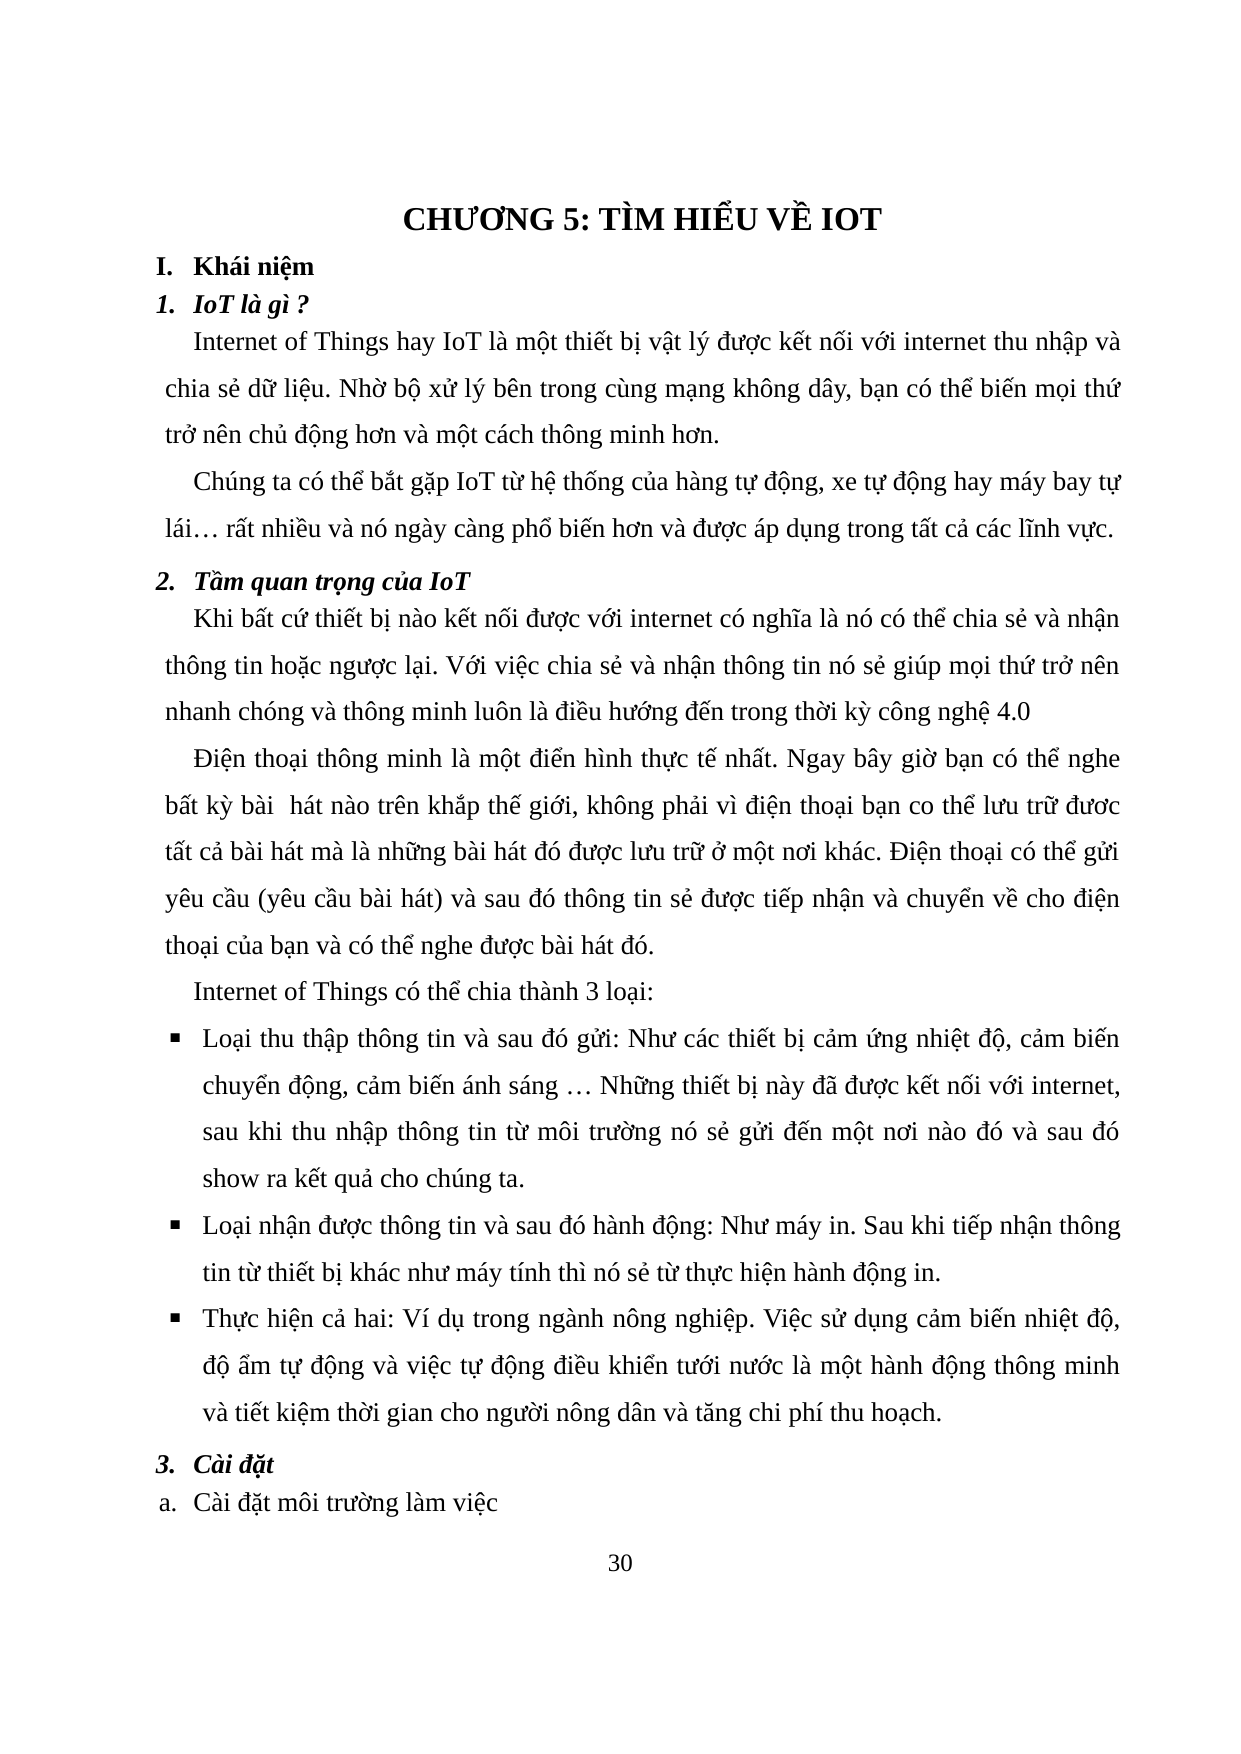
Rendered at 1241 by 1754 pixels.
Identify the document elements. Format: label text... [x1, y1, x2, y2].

subtitle 1. IoT là gì ? [156, 288, 1122, 319]
list Thực hiện cả hai: Ví dụ trong ngành nông nghiệp. Việc sử dụng cảm biến nhiệt độ, độ ẩm tự động và việc tự động điều khiển tưới nước là một hành động thông minh và tiết kiệm thời gian cho người nông dân và tăng chi phí thu hoạch. [165, 1302, 1122, 1427]
text Khi bất cứ thiết bị nào kết nối được với internet có nghĩa là nó có thể chia sẻ và nhận thông tin hoặc ngược lại. Với việc chia sẻ và nhận thông tin nó sẻ giúp mọi thứ trở nên nhanh chóng và thông minh luôn là điều hướng đến trong thời kỳ công nghệ 4.0 [165, 602, 1122, 727]
list Loại nhận được thông tin và sau đó hành động: Như máy in. Sau khi tiếp nhận thông tin từ thiết bị khác như máy tính thì nó sẻ từ thực hiện hành động in. [165, 1209, 1122, 1287]
subtitle 3. Cài đặt [156, 1449, 1122, 1480]
subtitle I. Khái niệm [156, 250, 1122, 281]
text Điện thoại thông minh là một điển hình thực tế nhất. Ngay bây giờ bạn có thể nghe bất kỳ bài hát nào trên khắp thế giới, không phải vì điện thoại bạn co thể lưu trữ đươc tất cả bài hát mà là những bài hát đó được lưu trữ ở một nơi khác. Điện thoại có thể gửi yêu cầu (yêu cầu bài hát) và sau đó thông tin sẻ được tiếp nhận và chuyển về cho điện thoại của bạn và có thể nghe được bài hát đó. [165, 742, 1122, 960]
text Internet of Things hay IoT là một thiết bị vật lý được kết nối với internet thu nhập và chia sẻ dữ liệu. Nhờ bộ xử lý bên trong cùng mạng không dây, bạn có thể biến mọi thứ trở nên chủ động hơn và một cách thông minh hơn. [165, 325, 1122, 449]
subtitle 2. Tầm quan trọng của IoT [156, 565, 1122, 596]
text a. Cài đặt môi trường làm việc [118, 1486, 1122, 1517]
subtitle CHƯƠNG 5: TÌM HIỂU VỀ IOT [156, 199, 1122, 238]
list Loại thu thập thông tin và sau đó gửi: Như các thiết bị cảm ứng nhiệt độ, cảm biến chuyển động, cảm biến ánh sáng … Những thiết bị này đã được kết nối với internet, sau khi thu nhập thông tin từ môi trường nó sẻ gửi đến một nơi nào đó và sau đó show ra kết quả cho chúng ta. [165, 1022, 1122, 1193]
text Chúng ta có thể bắt gặp IoT từ hệ thống của hàng tự động, xe tự động hay máy bay tự lái… rất nhiều và nó ngày càng phổ biến hơn và được áp dụng trong tất cả các lĩnh vực. [165, 465, 1122, 543]
text Internet of Things có thể chia thành 3 loại: [165, 975, 1122, 1007]
